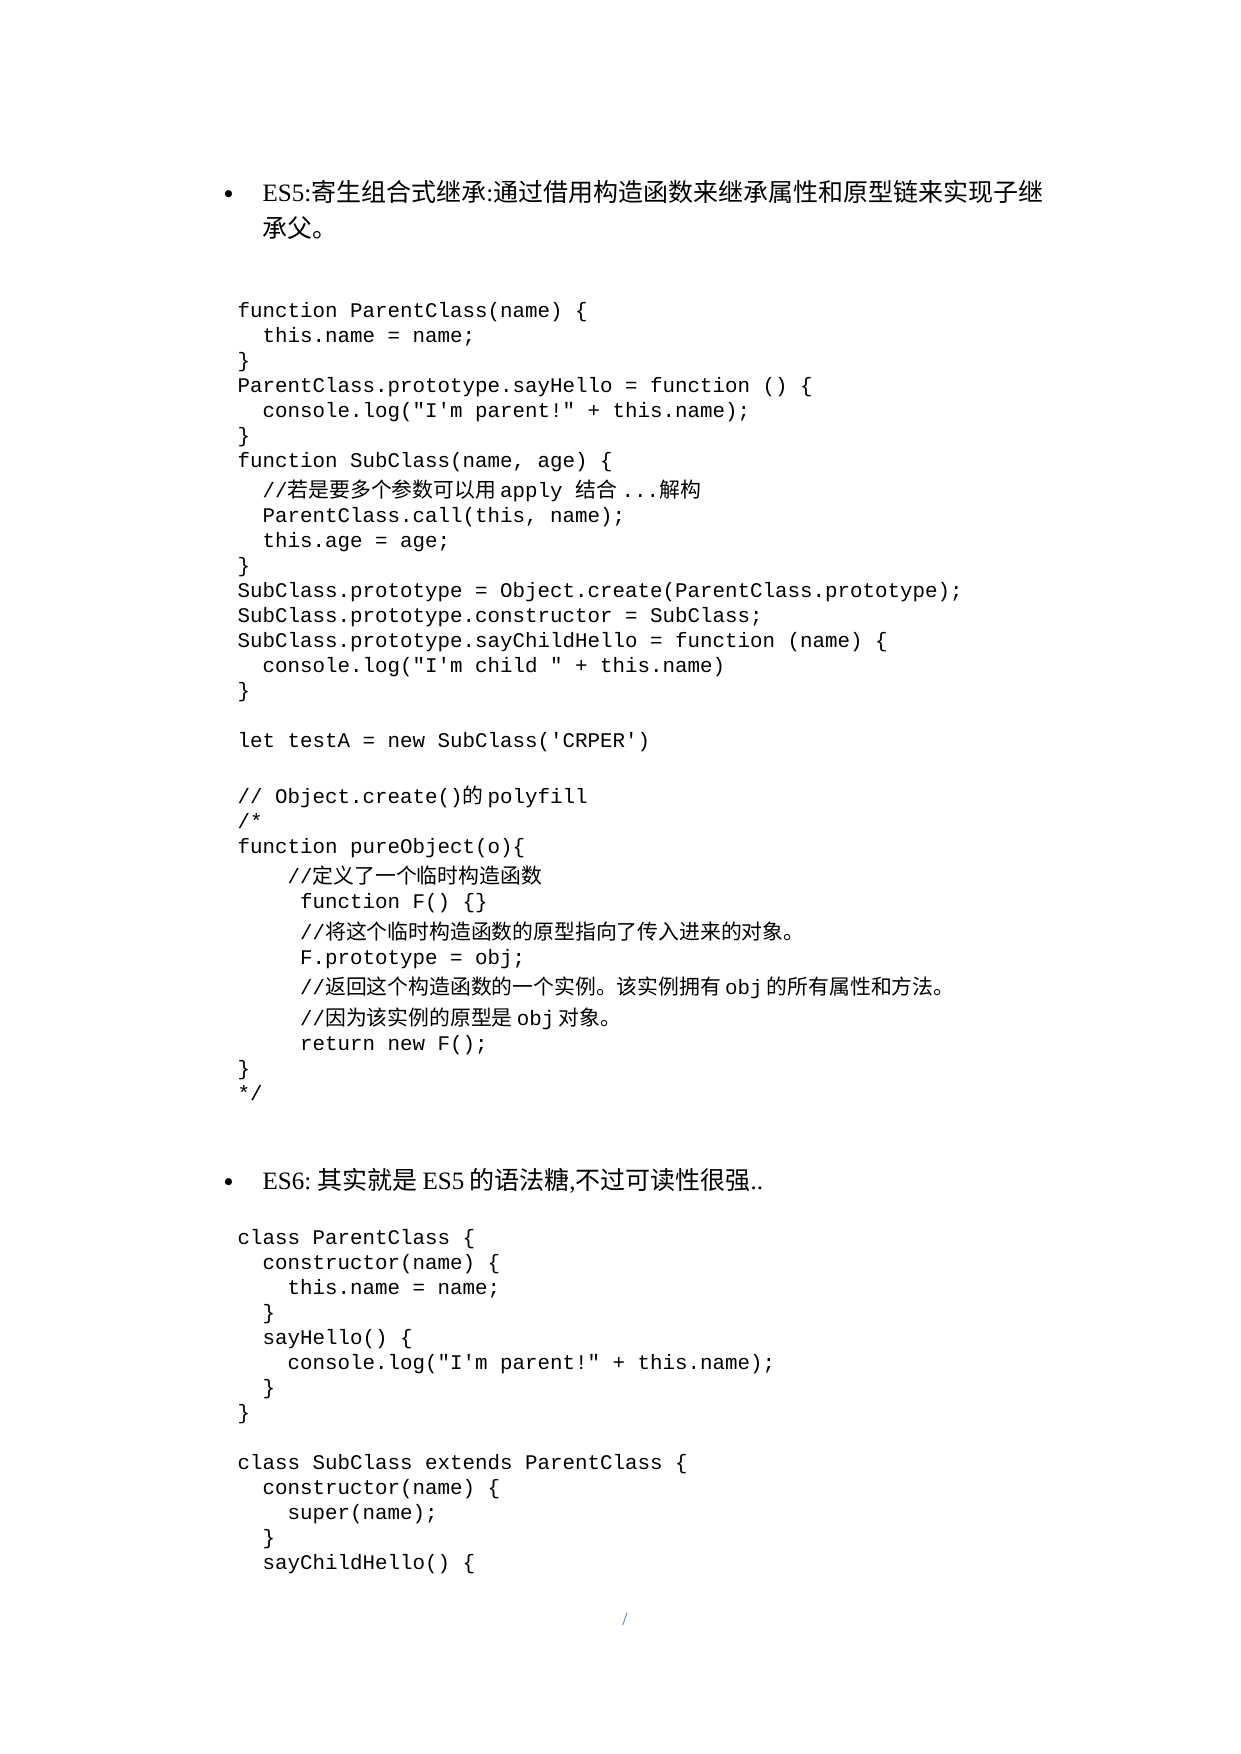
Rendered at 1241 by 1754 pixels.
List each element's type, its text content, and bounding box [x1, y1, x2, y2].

text function pureObject(o){ [187, 834, 1053, 859]
text //因为该实例的原型是obj对象。 [187, 1001, 1053, 1031]
text SubClass.prototype.sayChildHello = function (name) { [187, 629, 1053, 654]
text } [187, 1301, 1053, 1326]
text } [187, 1401, 1053, 1426]
text constructor(name) { [187, 1476, 1053, 1501]
text //将这个临时构造函数的原型指向了传入进来的对象。 [187, 915, 1053, 945]
text F.prototype = obj; [187, 945, 1053, 970]
text SubClass.prototype.constructor = SubClass; [187, 604, 1053, 629]
text class ParentClass { [187, 1226, 1053, 1251]
text } [187, 424, 1053, 449]
text this.age = age; [187, 529, 1053, 554]
text } [187, 1056, 1053, 1081]
list ES5:寄生组合式继承:通过借用构造函数来继承属性和原型链来实现子继承父。 [225, 172, 1053, 244]
text function SubClass(name, age) { [187, 449, 1053, 474]
text //返回这个构造函数的一个实例。该实例拥有obj的所有属性和方法。 [187, 970, 1053, 1001]
text // Object.create()的polyfill [187, 779, 1053, 809]
text //定义了一个临时构造函数 [187, 859, 1053, 890]
text } [187, 679, 1053, 704]
text this.name = name; [187, 1276, 1053, 1301]
text super(name); [187, 1501, 1053, 1526]
text function ParentClass(name) { [187, 299, 1053, 324]
text sayChildHello() { [187, 1551, 1053, 1576]
text ParentClass.call(this, name); [187, 504, 1053, 529]
text } [187, 349, 1053, 374]
text ParentClass.prototype.sayHello = function () { [187, 374, 1053, 399]
text console.log("I'm parent!" + this.name); [187, 399, 1053, 424]
text let testA = new SubClass('CRPER') [187, 729, 1053, 754]
text } [187, 554, 1053, 579]
text SubClass.prototype = Object.create(ParentClass.prototype); [187, 579, 1053, 604]
text return new F(); [187, 1031, 1053, 1056]
text function F() {} [187, 890, 1053, 915]
text sayHello() { [187, 1326, 1053, 1351]
text */ [187, 1081, 1053, 1106]
text class SubClass extends ParentClass { [187, 1451, 1053, 1476]
text console.log("I'm parent!" + this.name); [187, 1351, 1053, 1376]
text constructor(name) { [187, 1251, 1053, 1276]
text console.log("I'm child " + this.name) [187, 654, 1053, 679]
text this.name = name; [187, 324, 1053, 349]
text } [187, 1526, 1053, 1551]
text } [187, 1376, 1053, 1401]
text /* [187, 809, 1053, 834]
list ES6: 其实就是ES5的语法糖,不过可读性很强.. [225, 1160, 1053, 1197]
text //若是要多个参数可以用apply 结合 ...解构 [187, 474, 1053, 504]
